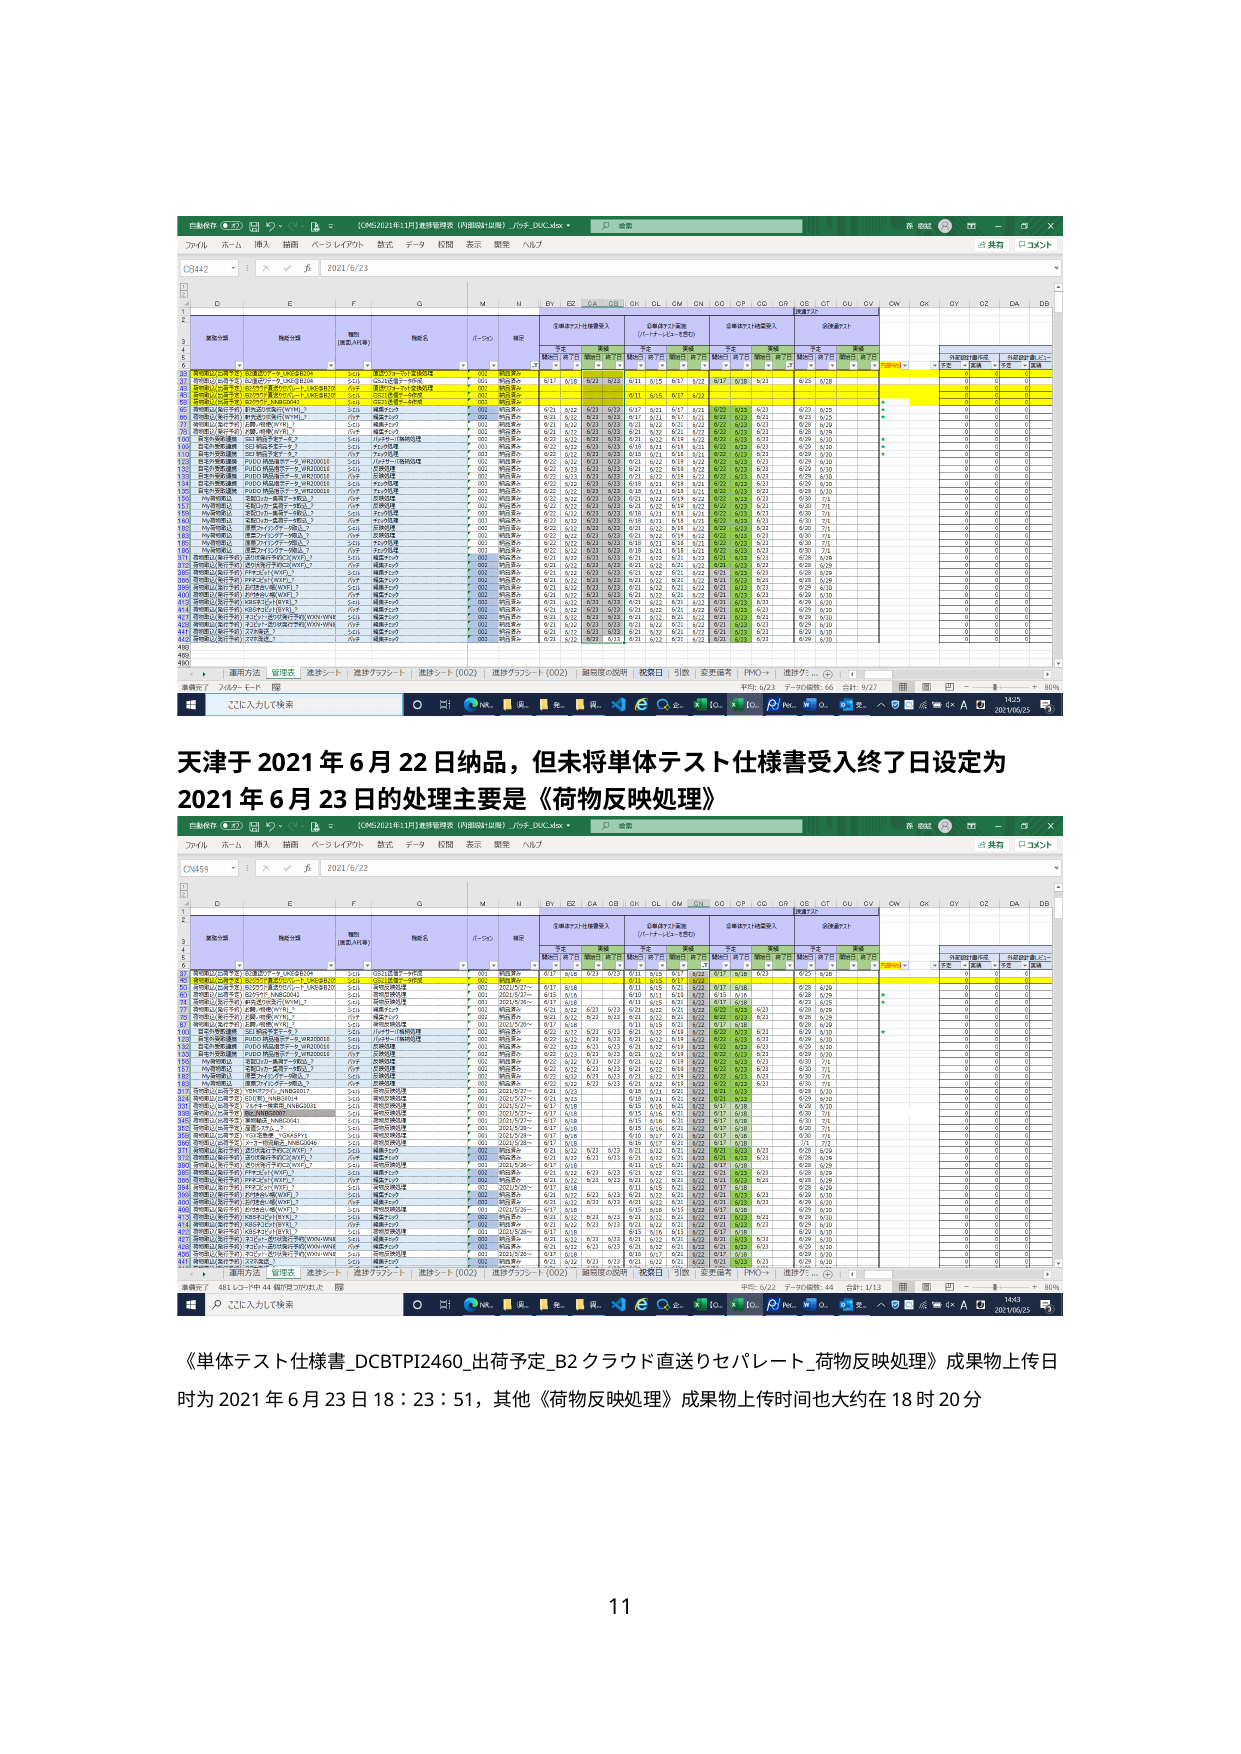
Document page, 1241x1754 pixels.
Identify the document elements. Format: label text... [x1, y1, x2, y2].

picture [177, 816, 1063, 1316]
text 《単体テスト仕様書_DCBTPI2460_出荷予定_B2クラウド直送りセパレート_荷物反映処理》成果物上传日时为2021年6月23日 18：23：51，其他《荷物反映処理》成果物上传时间也大约在18时20分 [177, 1342, 1063, 1417]
text 天津于2021年6月22日纳品，但未将単体テスト仕様書受入终了日设定为2021年6月23日的处理主要是《荷物反映処理》 [177, 742, 1063, 816]
picture [177, 216, 1063, 716]
